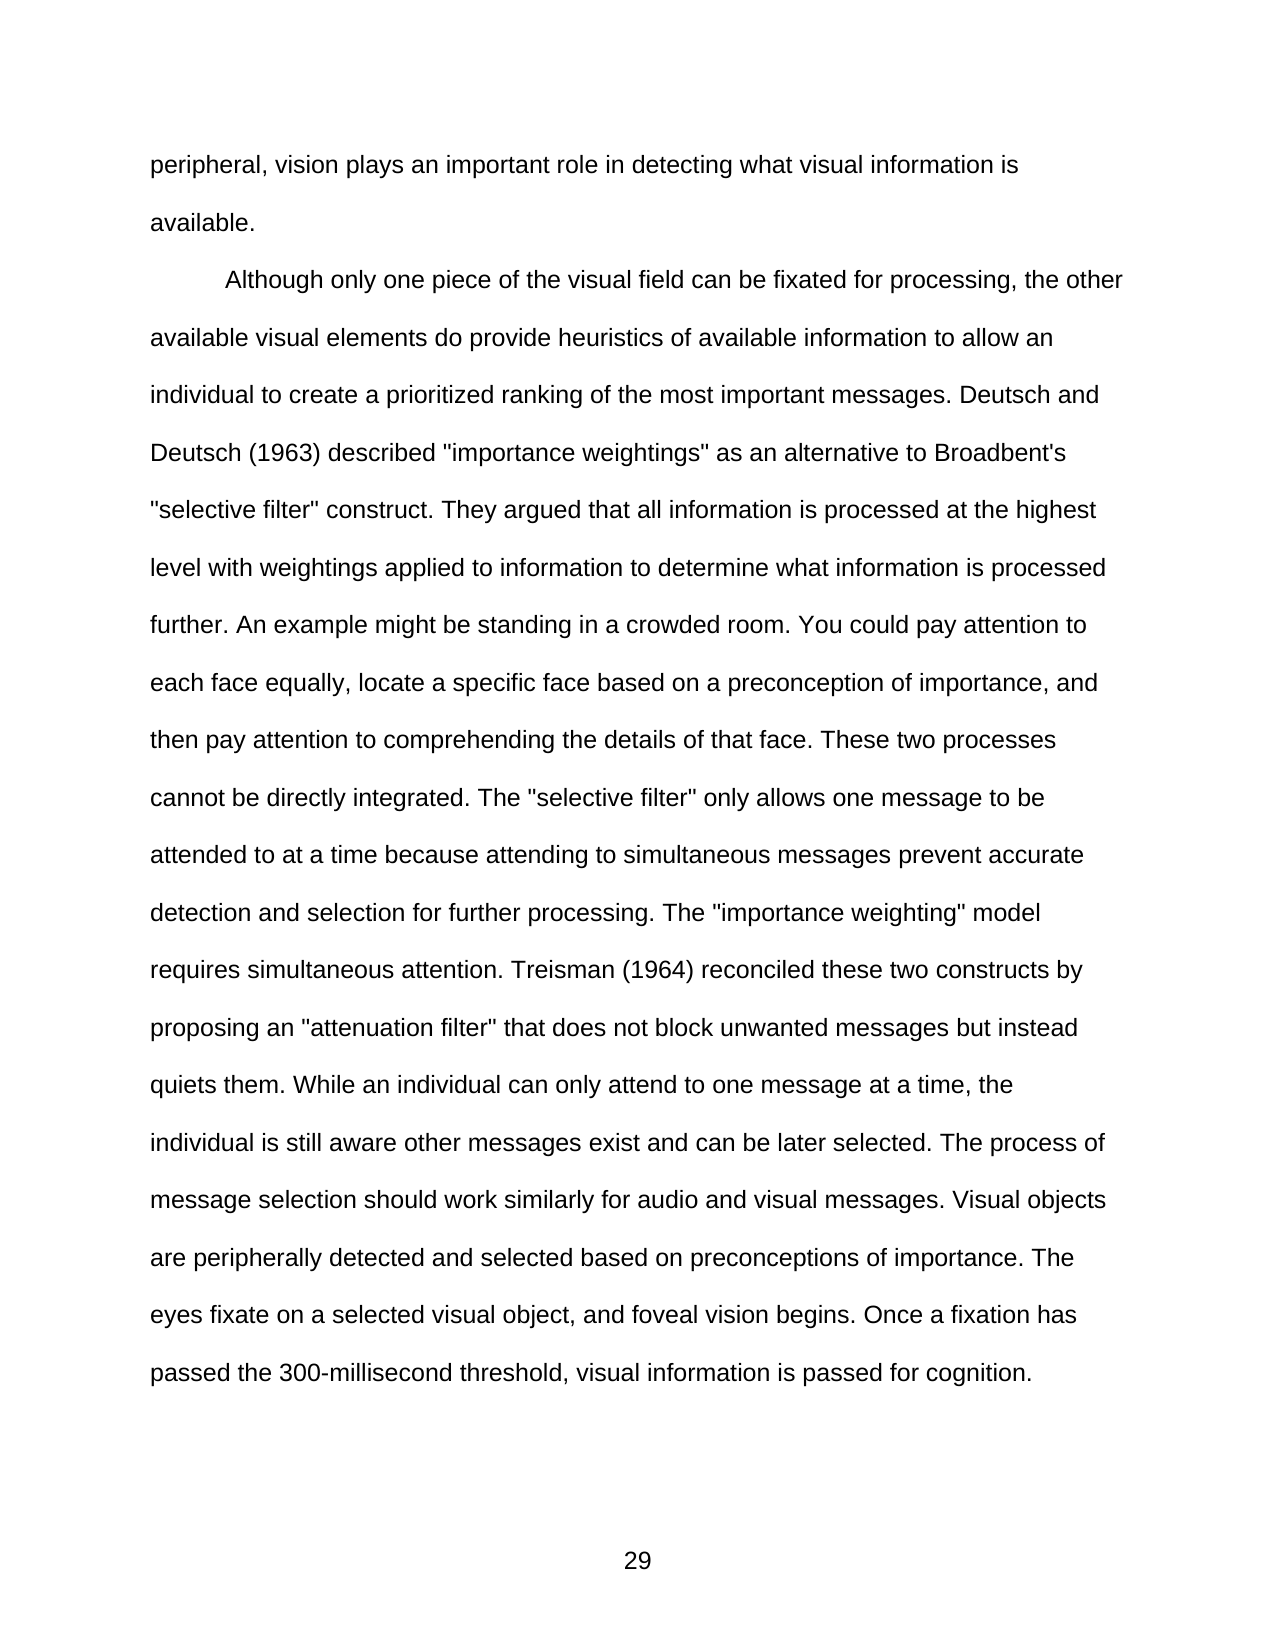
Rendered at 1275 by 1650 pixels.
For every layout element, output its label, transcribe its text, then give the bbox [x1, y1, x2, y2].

text Although only one piece of the visual field can be fixated for processing, the other available visual elements do provide heuristics of available information to allow an individual to create a prioritized ranking of the most important messages. Deutsch and Deutsch (1963) described "importance weightings" as an alternative to Broadbent's "selective filter" construct. They argued that all information is processed at the highest level with weightings applied to information to determine what information is processed further. An example might be standing in a crowded room. You could pay attention to each face equally, locate a specific face based on a preconception of importance, and then pay attention to comprehending the details of that face. These two processes cannot be directly integrated. The "selective filter" only allows one message to be attended to at a time because attending to simultaneous messages prevent accurate detection and selection for further processing. The "importance weighting" model requires simultaneous attention. Treisman (1964) reconciled these two constructs by proposing an "attenuation filter" that does not block unwanted messages but instead quiets them. While an individual can only attend to one message at a time, the individual is still aware other messages exist and can be later selected. The process of message selection should work similarly for audio and visual messages. Visual objects are peripherally detected and selected based on preconceptions of importance. The eyes fixate on a selected visual object, and foveal vision begins. Once a fixation has passed the 300-millisecond threshold, visual information is passed for cognition. [150, 265, 1125, 1386]
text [150, 150, 1125, 236]
